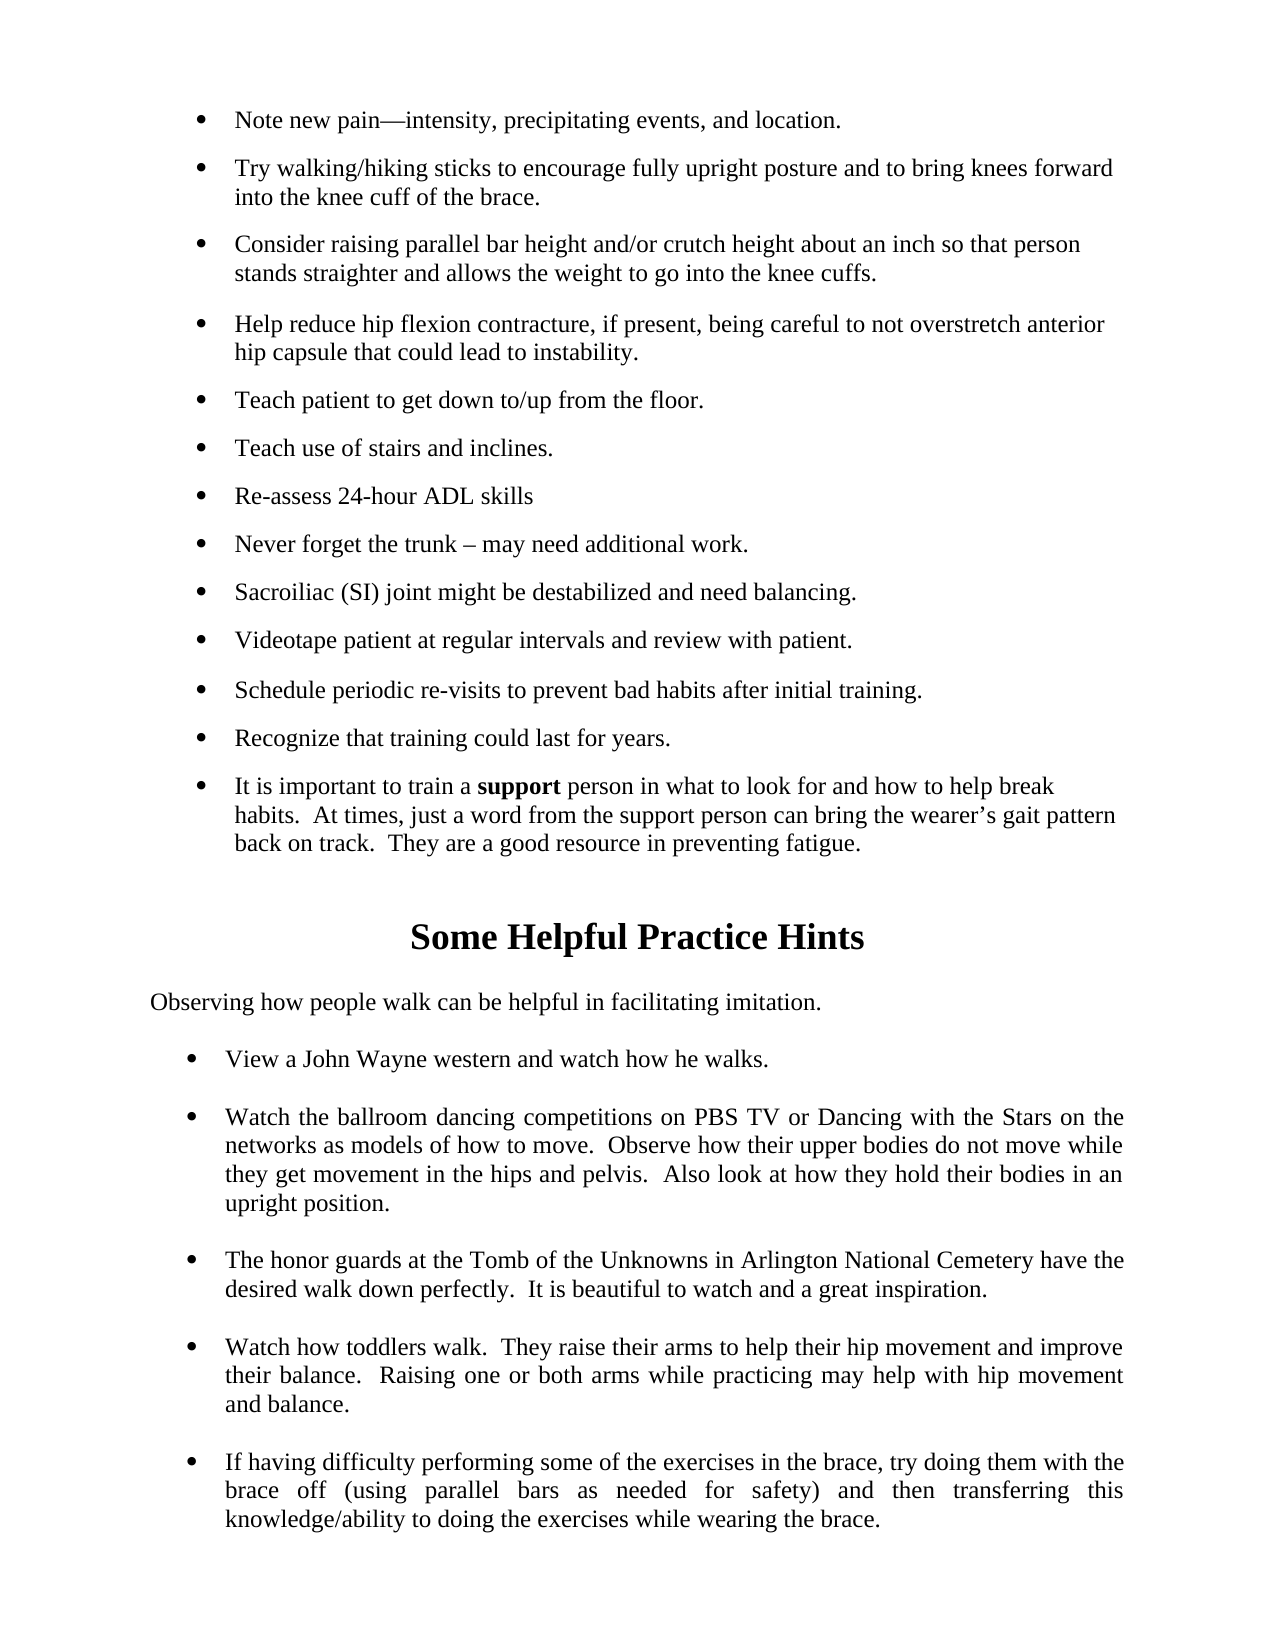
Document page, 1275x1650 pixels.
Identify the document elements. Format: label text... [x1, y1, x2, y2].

list Watch how toddlers walk. They raise their arms to help their hip movement and improve their balance. Raising one or both arms while practicing may help with hip movement and balance. [187, 1332, 1125, 1418]
list View a John Wayne western and watch how he walks. [187, 1044, 1125, 1073]
list Try walking/hiking sticks to encourage fully upright posture and to bring knees forward into the knee cuff of the brace. [197, 153, 1125, 210]
list Re-assess 24-hour ADL skills [197, 481, 1125, 510]
list Videotape patient at regular intervals and review with patient. [197, 625, 1125, 654]
list The honor guards at the Tomb of the Unknowns in Arlington National Cemetery have the desired walk down perfectly. It is beautiful to watch and a great inspiration. [187, 1245, 1125, 1303]
list Teach use of stairs and inclines. [197, 433, 1125, 462]
list Note new pain—intensity, precipitating events, and location. [197, 105, 1125, 134]
list Sacroiliac (SI) joint might be destabilized and need balancing. [197, 577, 1125, 606]
list Help reduce hip flexion contracture, if present, being careful to not overstretch anterior hip capsule that could lead to instability. [197, 309, 1125, 366]
list It is important to train a support person in what to look for and how to help break habits. At times, just a word from the support person can bring the wearer’s gait pattern back on track. They are a good resource in preventing fatigue. [197, 771, 1125, 857]
list Recognize that training could last for years. [197, 723, 1125, 752]
list If having difficulty performing some of the exercises in the brace, try doing them with the brace off (using parallel bars as needed for safety) and then transferring this knowledge/ability to doing the exercises while wearing the brace. [187, 1447, 1125, 1533]
list Teach patient to get down to/up from the floor. [197, 385, 1125, 414]
text Observing how people walk can be helpful in facilitating imitation. [150, 987, 1125, 1015]
list Schedule periodic re-visits to prevent bad habits after initial training. [197, 675, 1125, 704]
text Some Helpful Practice Hints [150, 915, 1125, 958]
list Never forget the trunk – may need additional work. [197, 529, 1125, 558]
list Consider raising parallel bar height and/or crutch height about an inch so that person stands straighter and allows the weight to go into the knee cuffs. [197, 229, 1125, 287]
list Watch the ballroom dancing competitions on PBS TV or Dancing with the Stars on the networks as models of how to move. Observe how their upper bodies do not move while they get movement in the hips and pelvis. Also look at how they hold their bodies in an upright position. [187, 1102, 1125, 1217]
